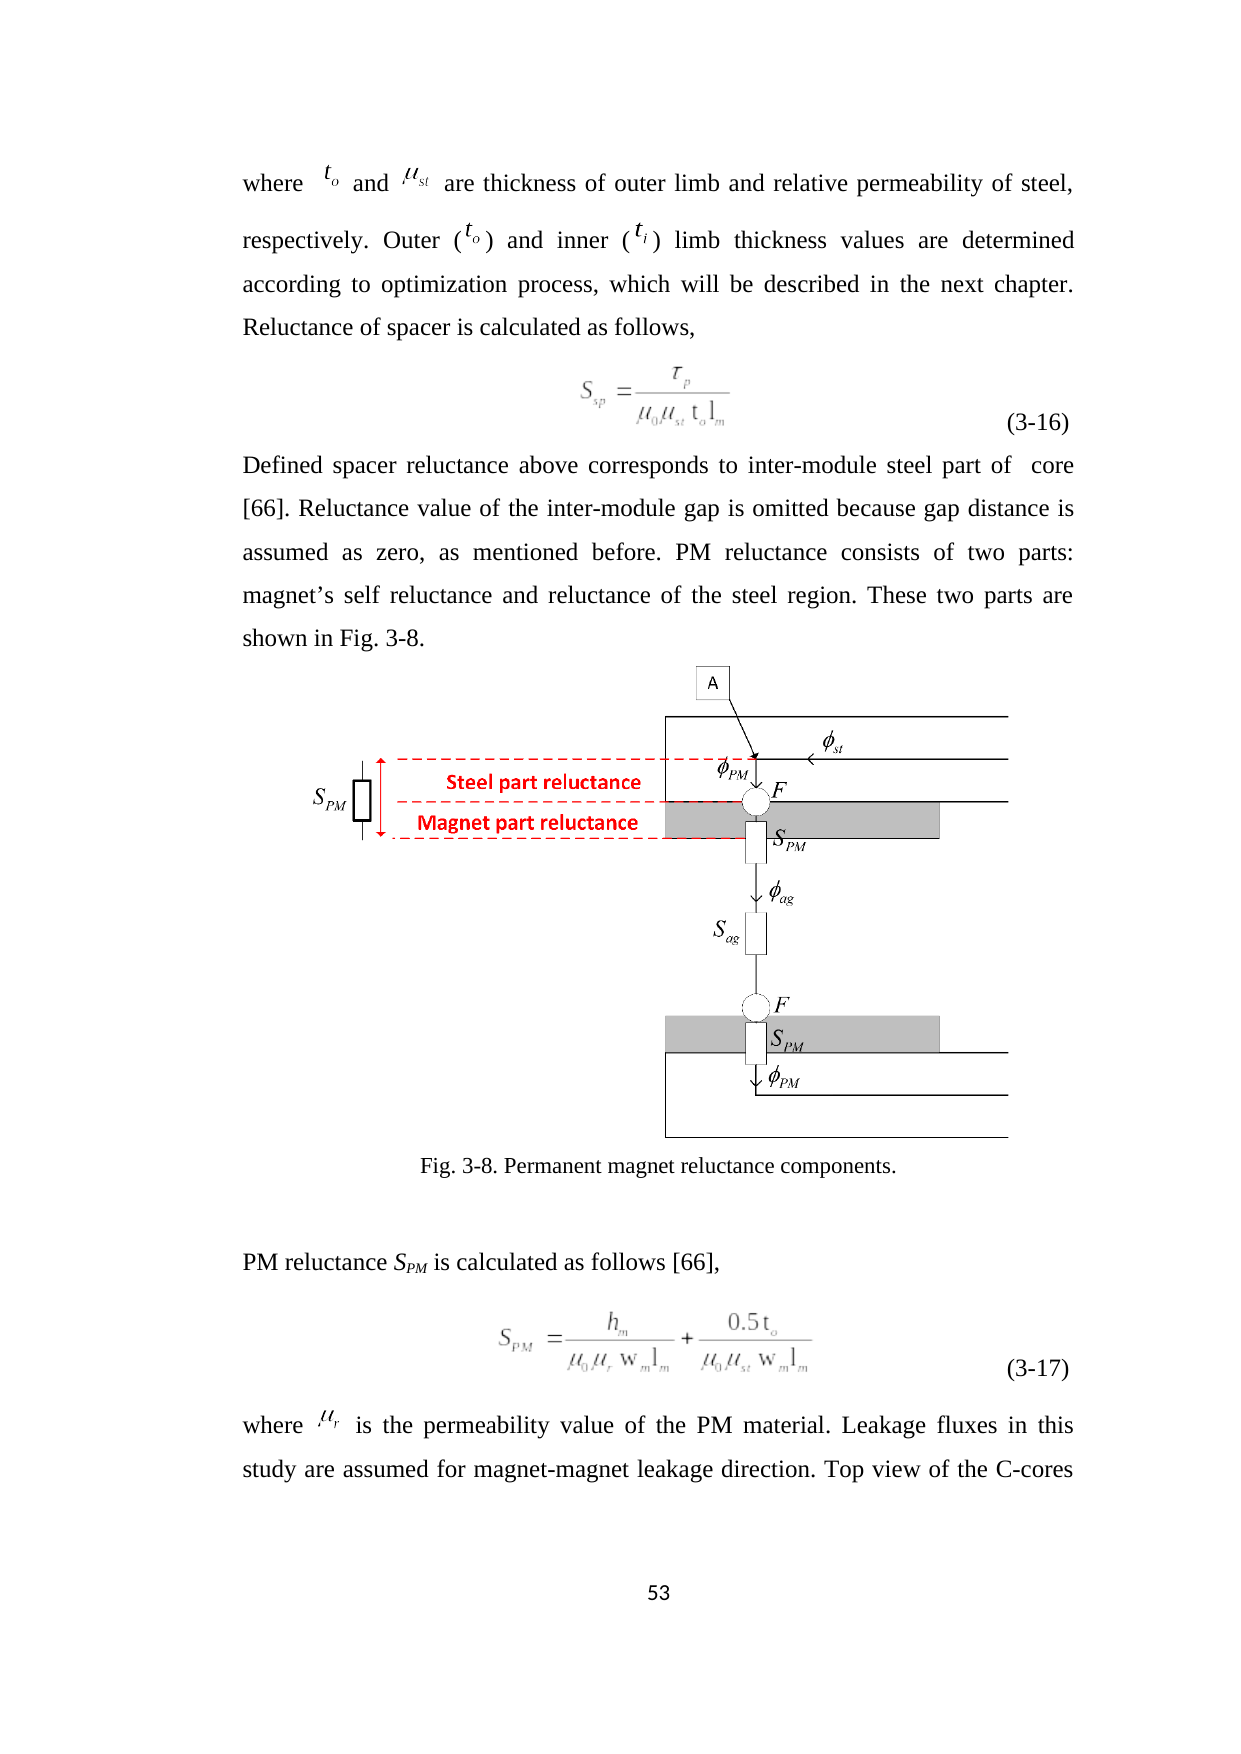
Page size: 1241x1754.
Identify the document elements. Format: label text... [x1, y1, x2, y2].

list Fig. 3-8. Permanent magnet reluctance components. [242, 1152, 1075, 1178]
picture [308, 666, 1009, 1138]
list (3-16) [242, 355, 1075, 436]
list where and are thickness of outer limb and relative permeability of steel, respectively. Outer () and inner () limb thickness values are determined according to optimization process, which will be described in the next chapter. Reluctance of spacer is calculated as follows, [242, 153, 1075, 341]
list (3-17) [242, 1307, 1075, 1382]
list Defined spacer reluctance above corresponds to inter-module steel part of core [66]. Reluctance value of the inter-module gap is omitted because gap distance is assumed as zero, as mentioned before. PM reluctance consists of two parts: magnet’s self reluctance and reluctance of the steel region. These two parts are shown in Fig. 3-8. [242, 450, 1075, 652]
text PM reluctance SPM is calculated as follows [66], [242, 1247, 1075, 1276]
